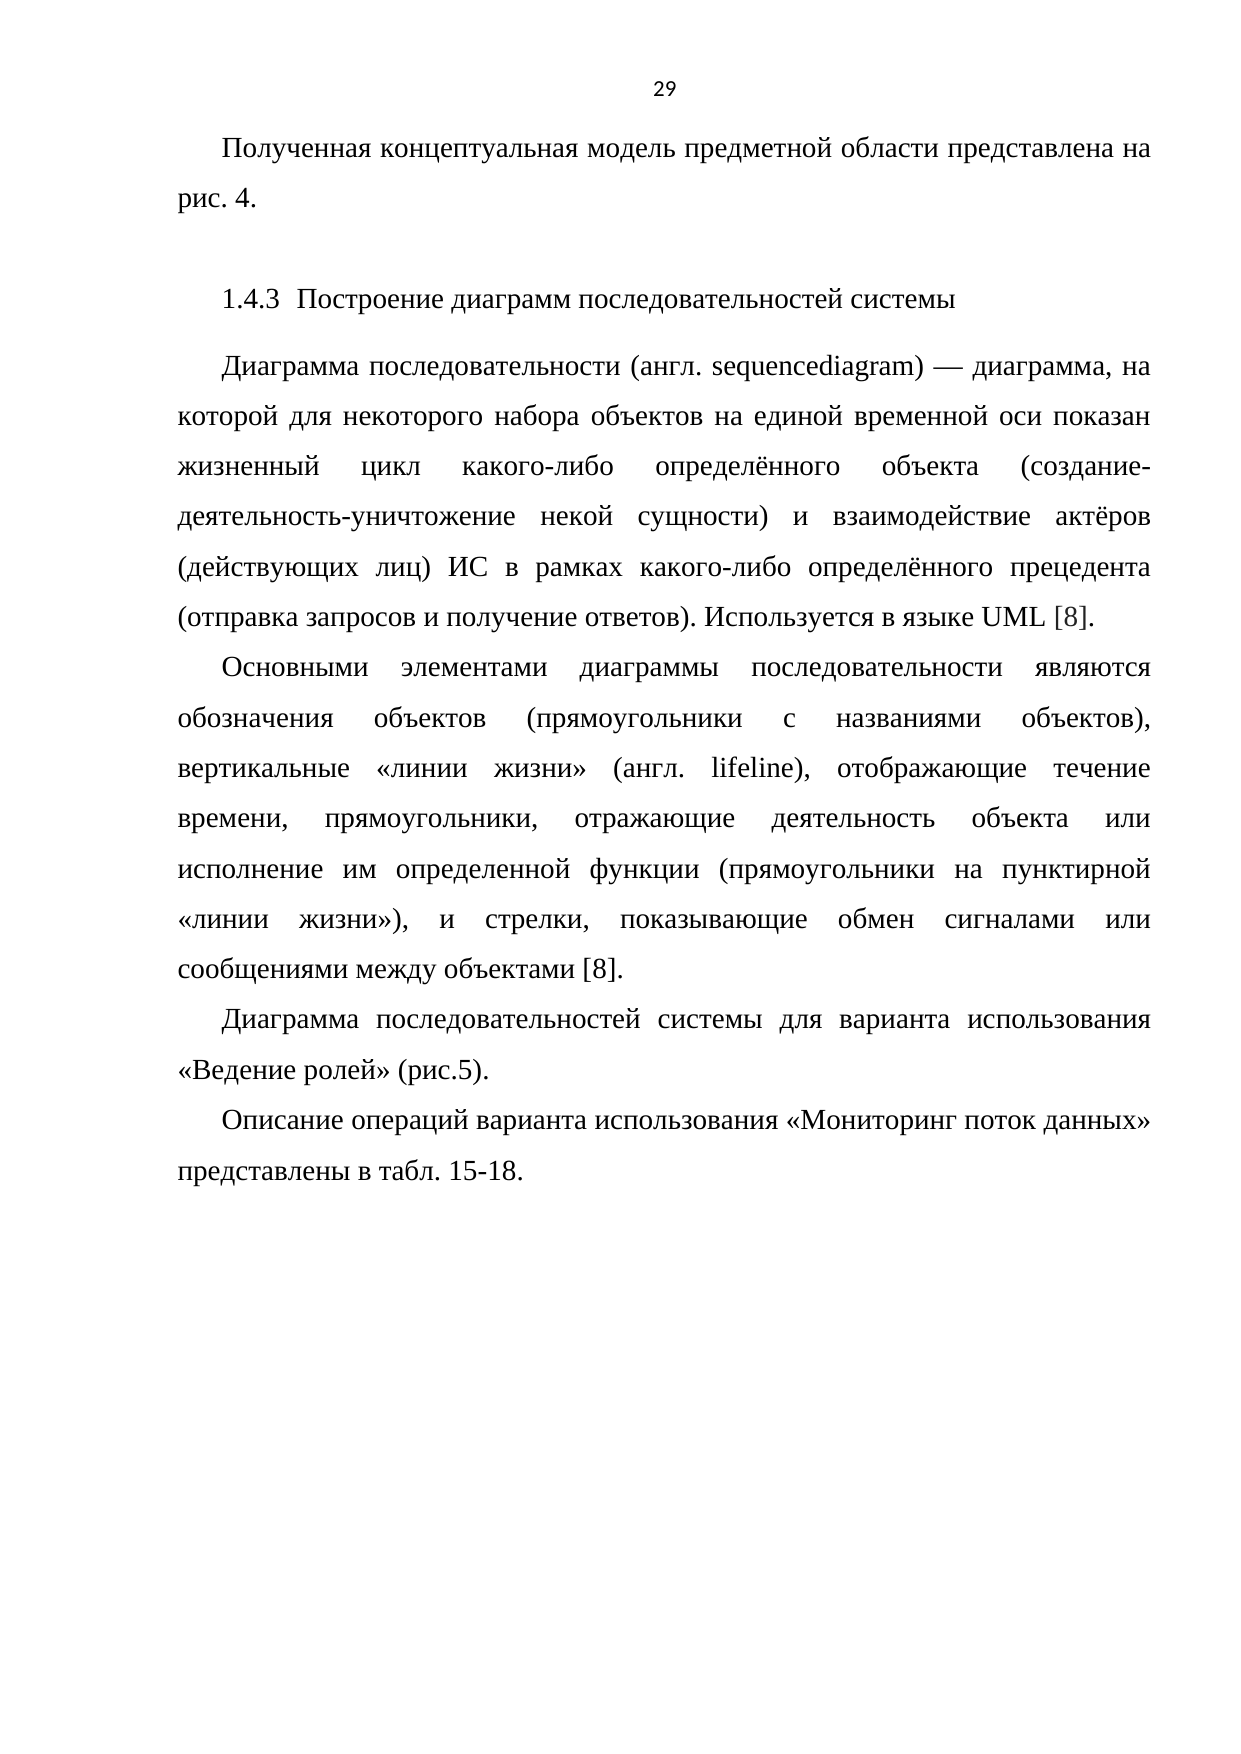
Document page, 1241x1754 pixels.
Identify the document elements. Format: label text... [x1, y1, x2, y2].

text Полученная концептуальная модель предметной области представлена на рис. 4. [177, 130, 1152, 214]
list Построение диаграмм последовательностей системы [221, 281, 1152, 314]
text Диаграмма последовательности (англ. sequencediagram) — диаграмма, на которой для некоторого набора объектов на единой временной оси показан жизненный цикл какого-либо определённого объекта (создание-деятельность-уничтожение некой сущности) и взаимодействие актёров (действующих лиц) ИС в рамках какого-либо определённого прецедента (отправка запросов и получение ответов). Используется в языке UML [8]. [177, 348, 1152, 633]
text Основными элементами диаграммы последовательности являются обозначения объектов (прямоугольники с названиями объектов), вертикальные «линии жизни» (англ. lifeline), отображающие течение времени, прямоугольники, отражающие деятельность объекта или исполнение им определенной функции (прямоугольники на пунктирной «линии жизни»), и стрелки, показывающие обмен сигналами или сообщениями между объектами [8]. [177, 649, 1152, 985]
text Описание операций варианта использования «Мониторинг поток данных» представлены в табл. 15-18. [177, 1102, 1152, 1186]
text Диаграмма последовательностей системы для варианта использования «Ведение ролей» (рис.5). [177, 1002, 1152, 1086]
